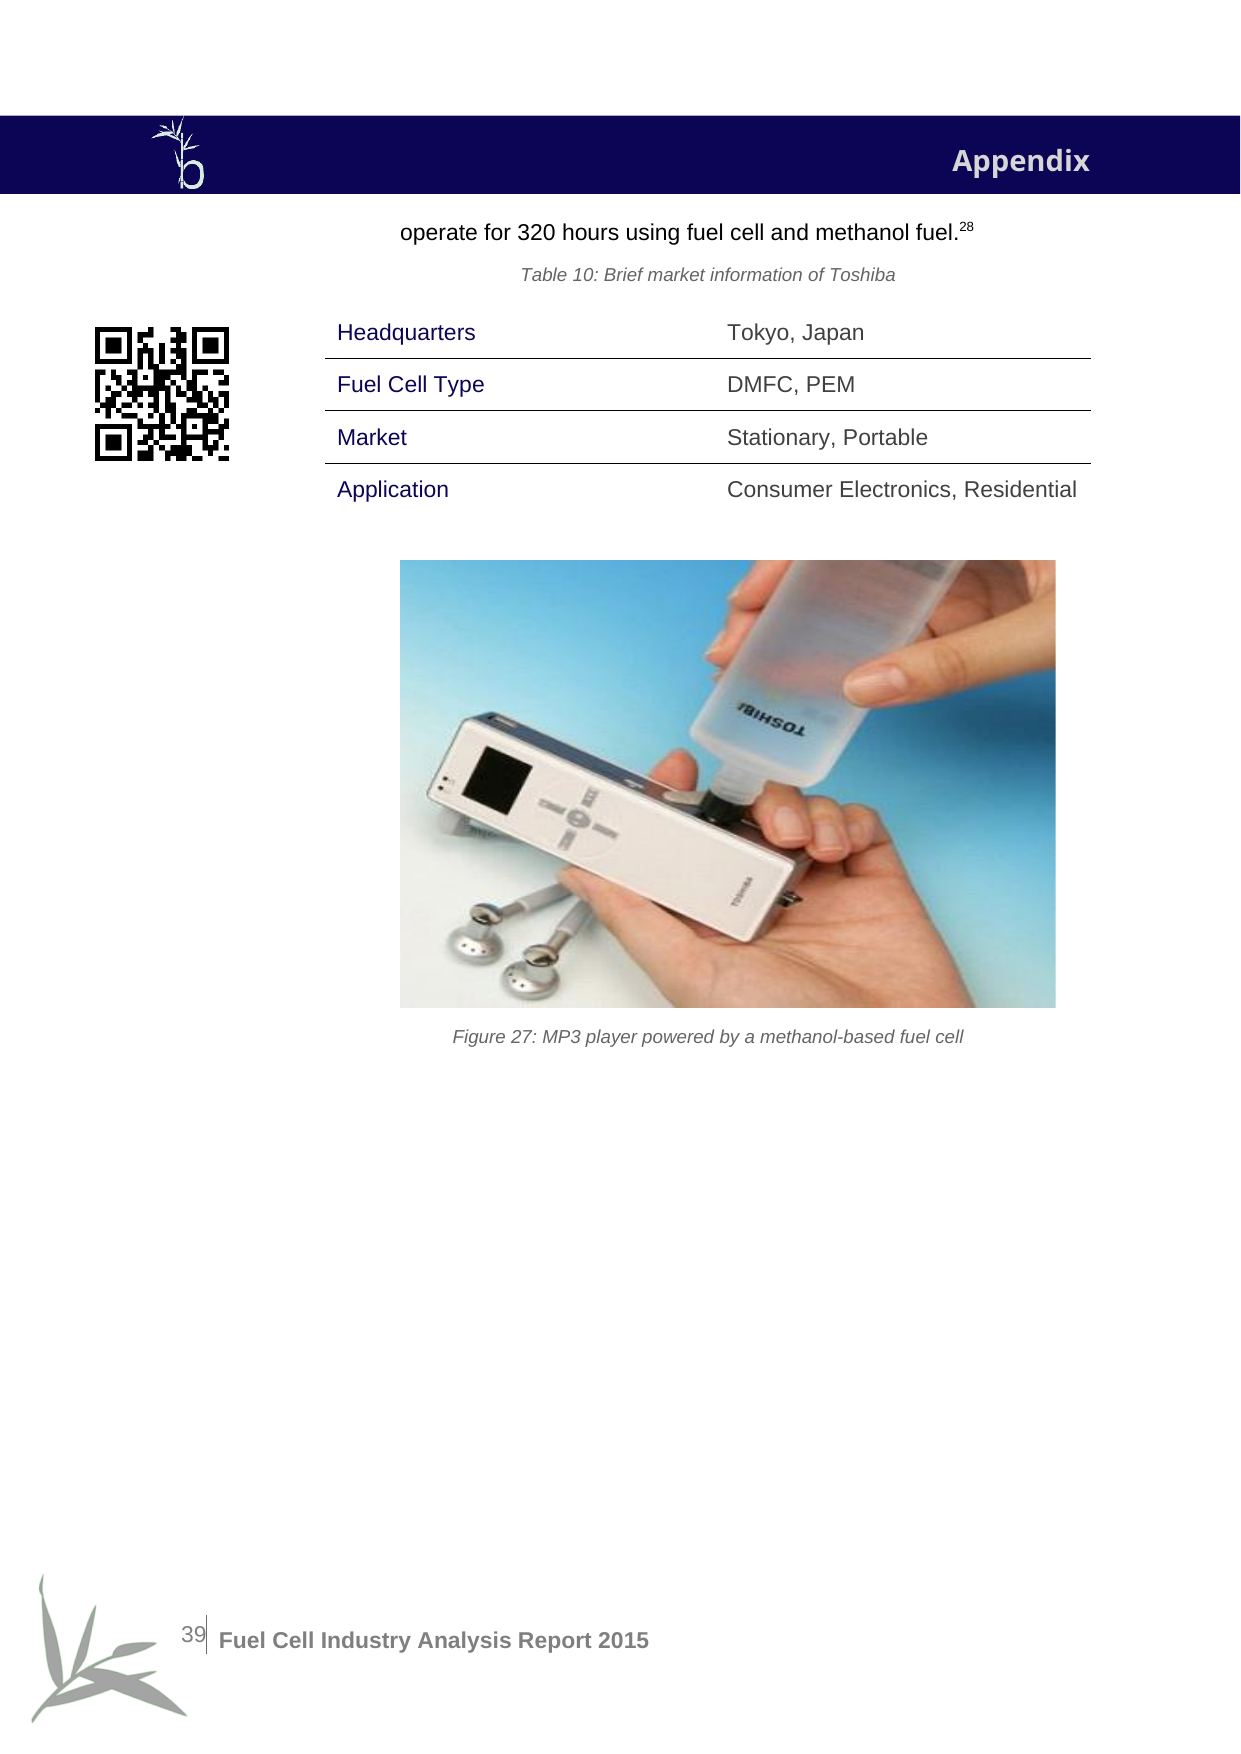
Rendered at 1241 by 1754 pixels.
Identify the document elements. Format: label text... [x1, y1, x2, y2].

table_cell Fuel Cell Type [325, 359, 715, 410]
table_cell Application [325, 464, 715, 515]
table_header Headquarters [325, 306, 715, 358]
table_cell Market [325, 411, 715, 462]
table_header Tokyo, Japan [715, 306, 1091, 358]
table_cell Consumer Electronics, Residential [715, 464, 1091, 515]
text Figure 27: MP3 player powered by a methanol-based fuel cell [325, 1026, 1092, 1047]
table_cell Stationary, Portable [715, 411, 1091, 462]
picture [400, 560, 1056, 1008]
picture [73, 305, 251, 483]
picture [20, 1573, 204, 1744]
text Table 10: Brief market information of Toshiba [325, 264, 1092, 286]
table_cell DMFC, PEM [715, 359, 1091, 410]
